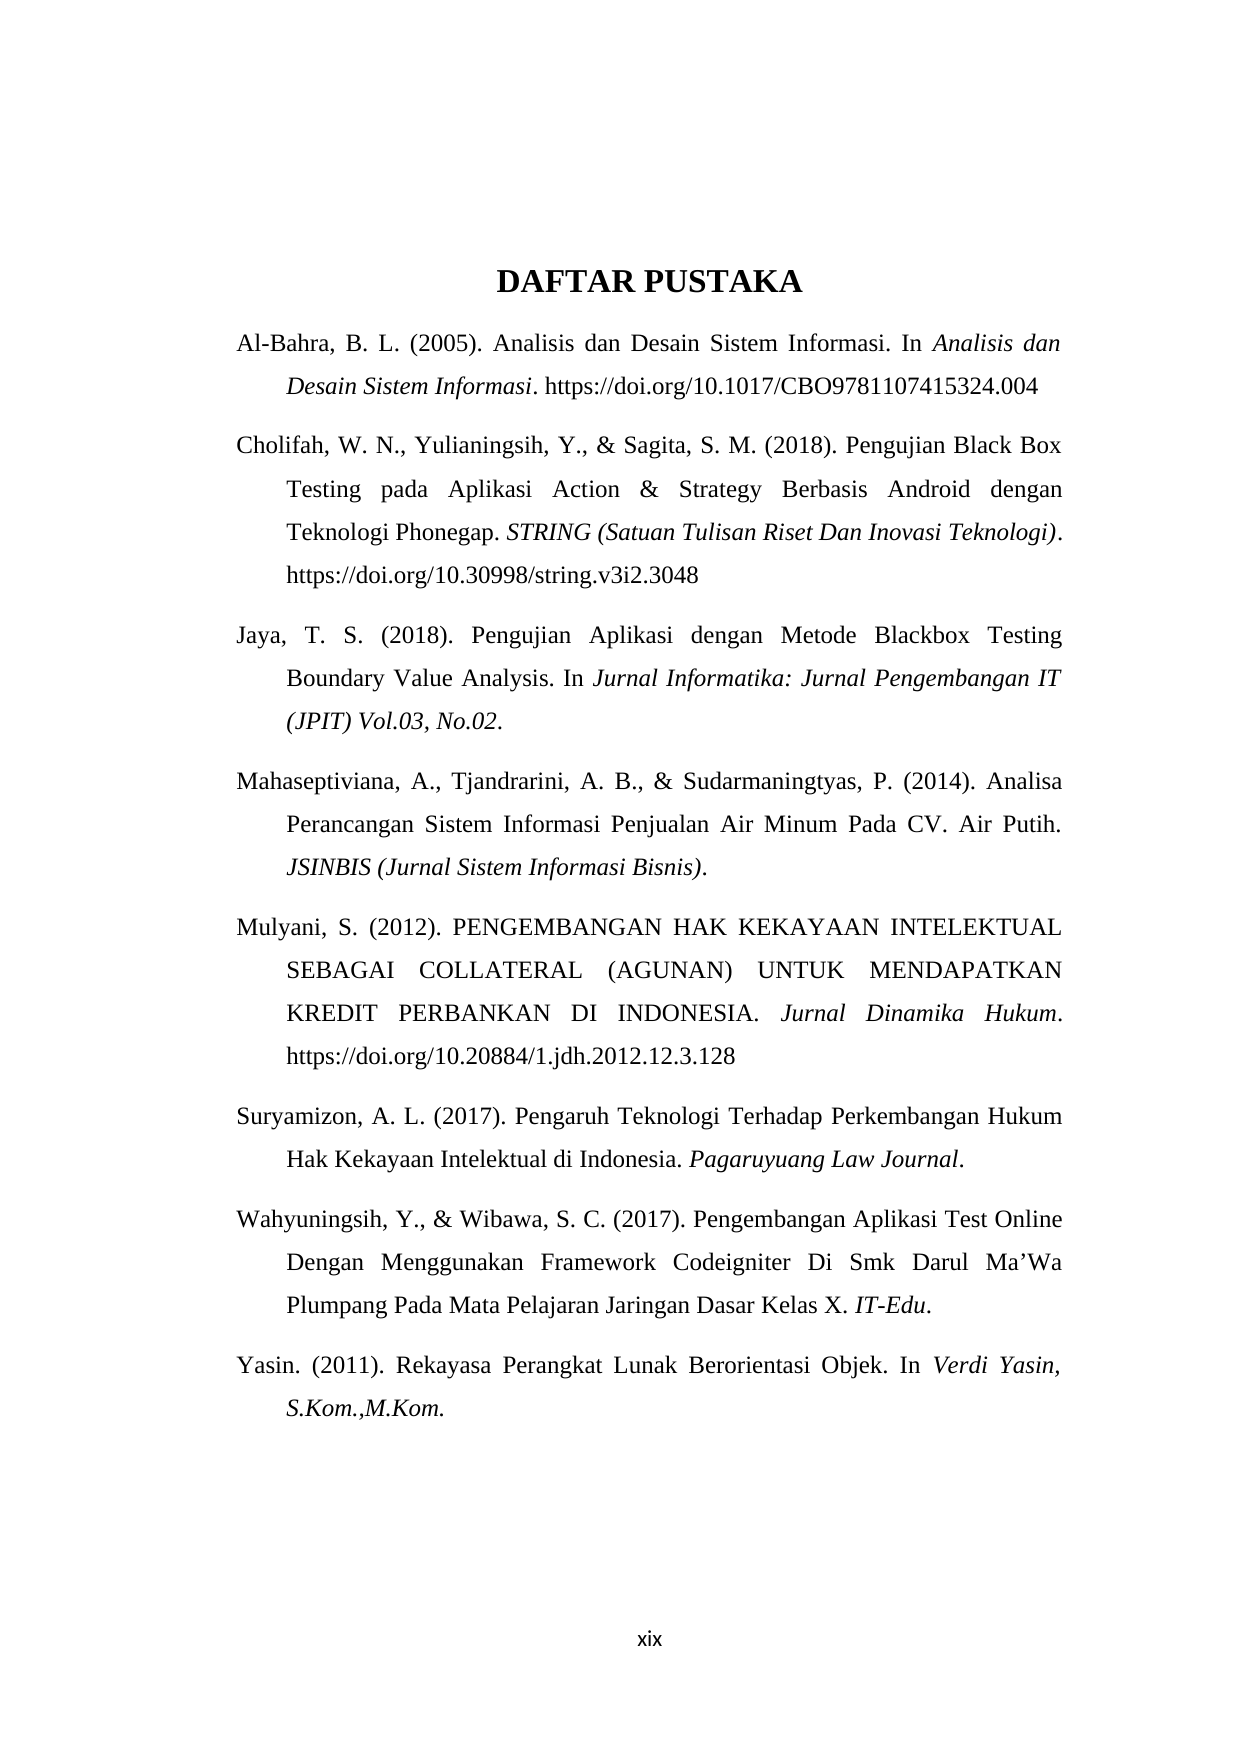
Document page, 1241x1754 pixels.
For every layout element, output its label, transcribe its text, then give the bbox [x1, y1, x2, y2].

text Suryamizon, A. L. (2017). Pengaruh Teknologi Terhadap Perkembangan Hukum Hak Kekayaan Intelektual di Indonesia. Pagaruyuang Law Journal. [236, 1101, 1063, 1173]
text Yasin. (2011). Rekayasa Perangkat Lunak Berorientasi Objek. In Verdi Yasin, S.Kom.,M.Kom. [236, 1350, 1063, 1422]
text Jaya, T. S. (2018). Pengujian Aplikasi dengan Metode Blackbox Testing Boundary Value Analysis. In Jurnal Informatika: Jurnal Pengembangan IT (JPIT) Vol.03, No.02. [236, 620, 1063, 735]
text Cholifah, W. N., Yulianingsih, Y., & Sagita, S. M. (2018). Pengujian Black Box Testing pada Aplikasi Action & Strategy Berbasis Android dengan Teknologi Phonegap. STRING (Satuan Tulisan Riset Dan Inovasi Teknologi). https://doi.org/10.30998/string.v3i2.3048 [236, 431, 1063, 589]
text Mulyani, S. (2012). PENGEMBANGAN HAK KEKAYAAN INTELEKTUAL SEBAGAI COLLATERAL (AGUNAN) UNTUK MENDAPATKAN KREDIT PERBANKAN DI INDONESIA. Jurnal Dinamika Hukum. https://doi.org/10.20884/1.jdh.2012.12.3.128 [236, 912, 1063, 1070]
text Mahaseptiviana, A., Tjandrarini, A. B., & Sudarmaningtyas, P. (2014). Analisa Perancangan Sistem Informasi Penjualan Air Minum Pada CV. Air Putih. JSINBIS (Jurnal Sistem Informasi Bisnis). [236, 766, 1063, 881]
text Al-Bahra, B. L. (2005). Analisis dan Desain Sistem Informasi. In Analisis dan Desain Sistem Informasi. https://doi.org/10.1017/CBO9781107415324.004 [236, 328, 1063, 399]
text Wahyuningsih, Y., & Wibawa, S. C. (2017). Pengembangan Aplikasi Test Online Dengan Menggunakan Framework Codeigniter Di Smk Darul Ma’Wa Plumpang Pada Mata Pelajaran Jaringan Dasar Kelas X. IT-Edu. [236, 1204, 1063, 1319]
subtitle DAFTAR PUSTAKA [236, 261, 1063, 299]
